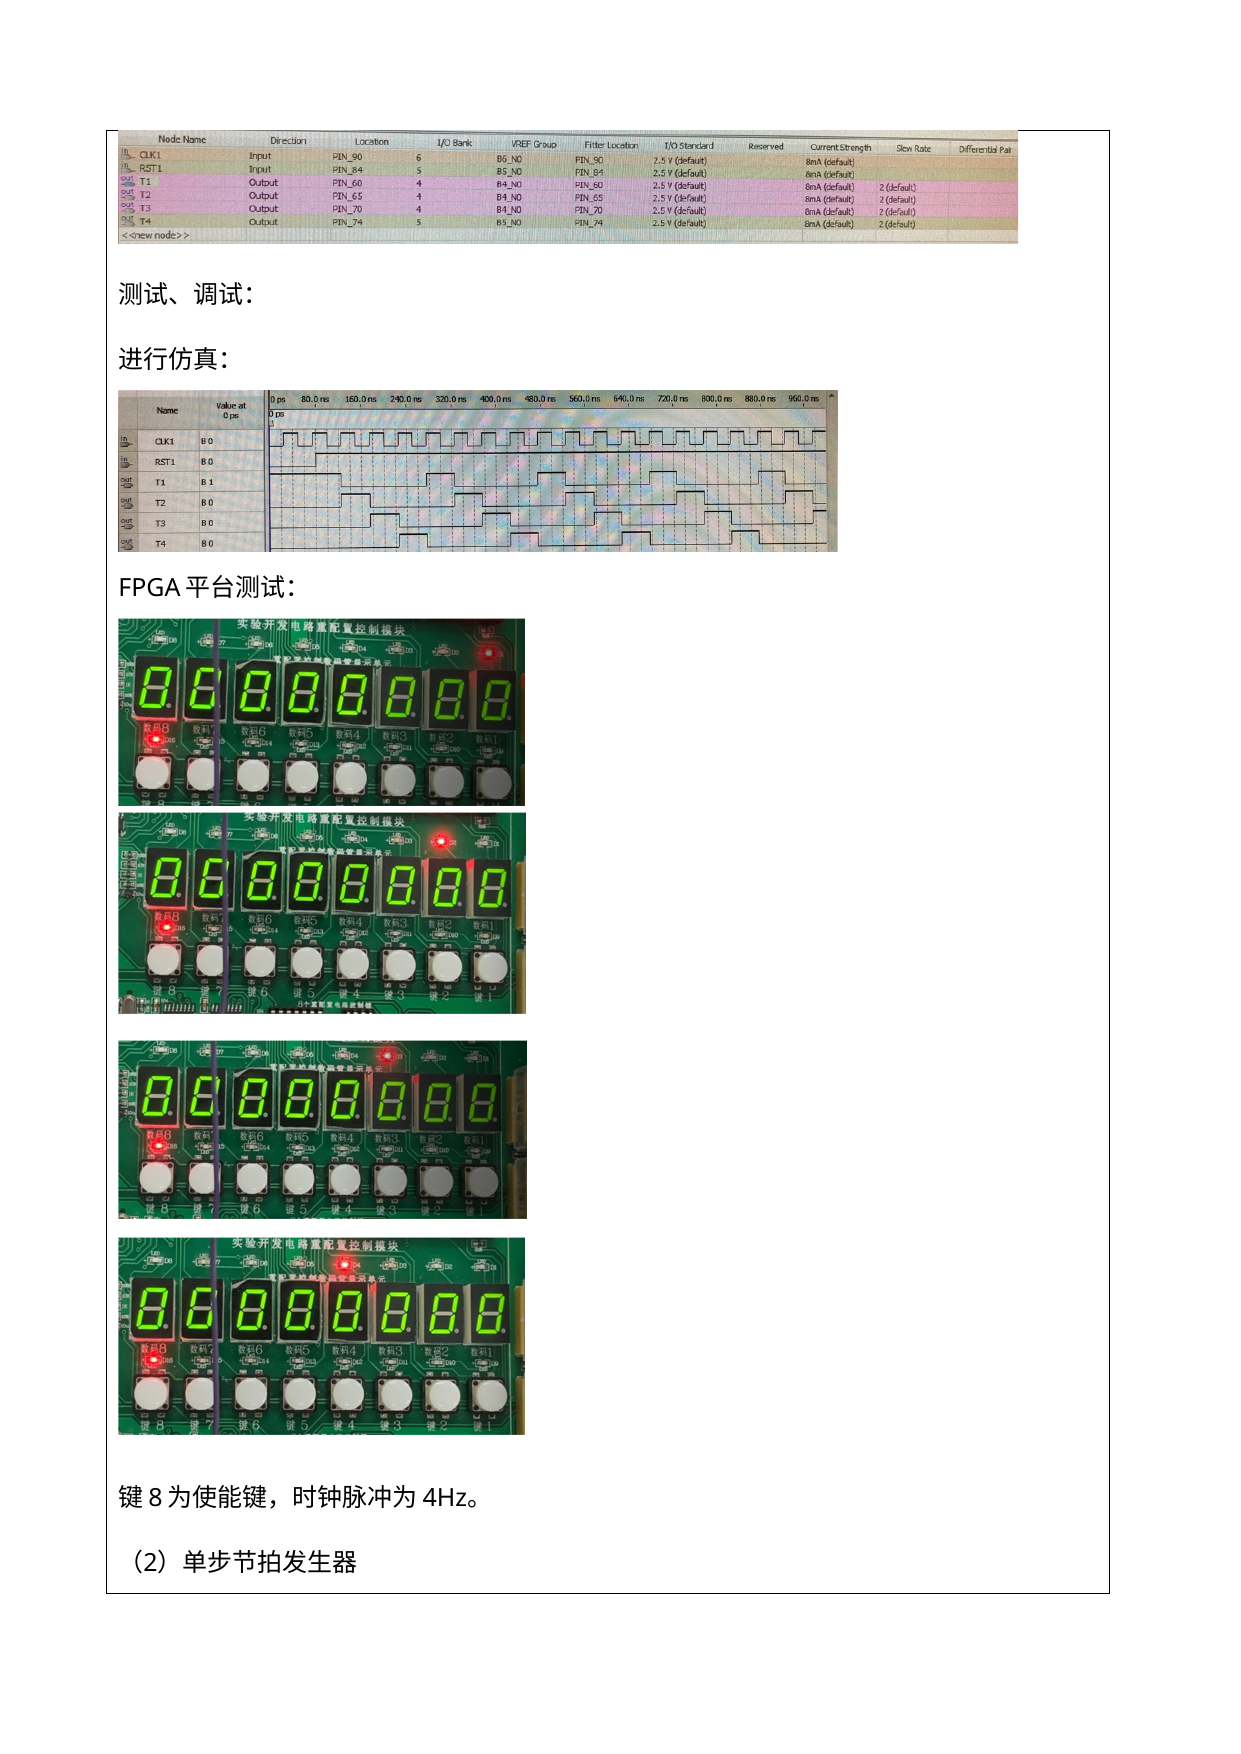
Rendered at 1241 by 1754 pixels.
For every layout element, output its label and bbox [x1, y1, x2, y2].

picture [119, 1041, 527, 1218]
picture [119, 1238, 525, 1434]
table_cell [107, 131, 1109, 1593]
picture [119, 813, 526, 1013]
picture [118, 130, 1019, 244]
picture [119, 619, 525, 806]
picture [118, 390, 838, 552]
